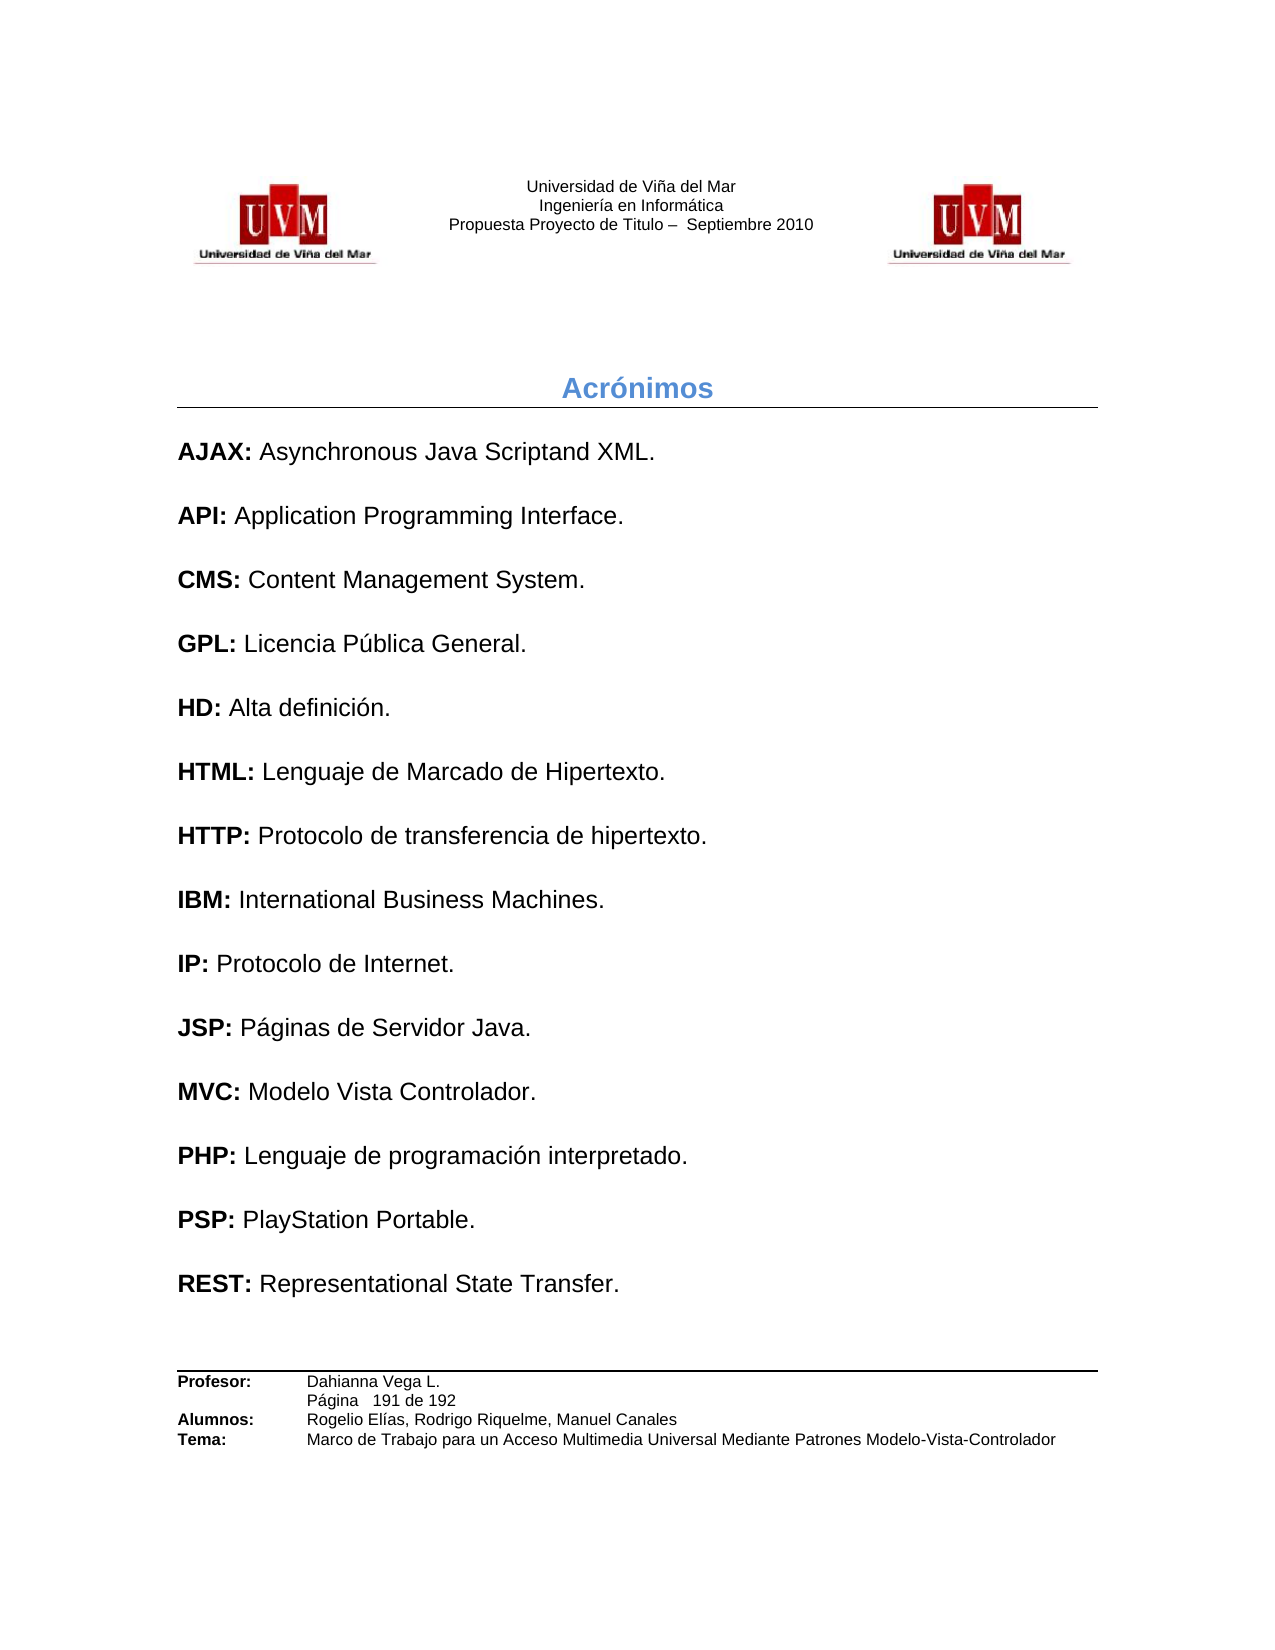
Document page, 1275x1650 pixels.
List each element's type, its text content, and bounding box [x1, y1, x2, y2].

text HD: Alta definición. [177, 693, 1098, 722]
text AJAX: Asynchronous Java Scriptand XML. [177, 437, 1098, 466]
text IP: Protocolo de Internet. [177, 949, 1098, 978]
text GPL: Licencia Pública General. [177, 629, 1098, 658]
text HTML: Lenguaje de Marcado de Hipertexto. [177, 757, 1098, 786]
text API: Application Programming Interface. [177, 501, 1098, 530]
text CMS: Content Management System. [177, 565, 1098, 594]
text MVC: Modelo Vista Controlador. [177, 1077, 1098, 1106]
text REST: Representational State Transfer. [177, 1269, 1098, 1297]
text JSP: Páginas de Servidor Java. [177, 1013, 1098, 1042]
picture [871, 176, 1084, 267]
text PHP: Lenguaje de programación interpretado. [177, 1141, 1098, 1169]
picture [177, 176, 390, 267]
text HTTP: Protocolo de transferencia de hipertexto. [177, 821, 1098, 850]
text PSP: PlayStation Portable. [177, 1205, 1098, 1233]
text IBM: International Business Machines. [177, 885, 1098, 914]
title Acrónimos [177, 371, 1098, 407]
